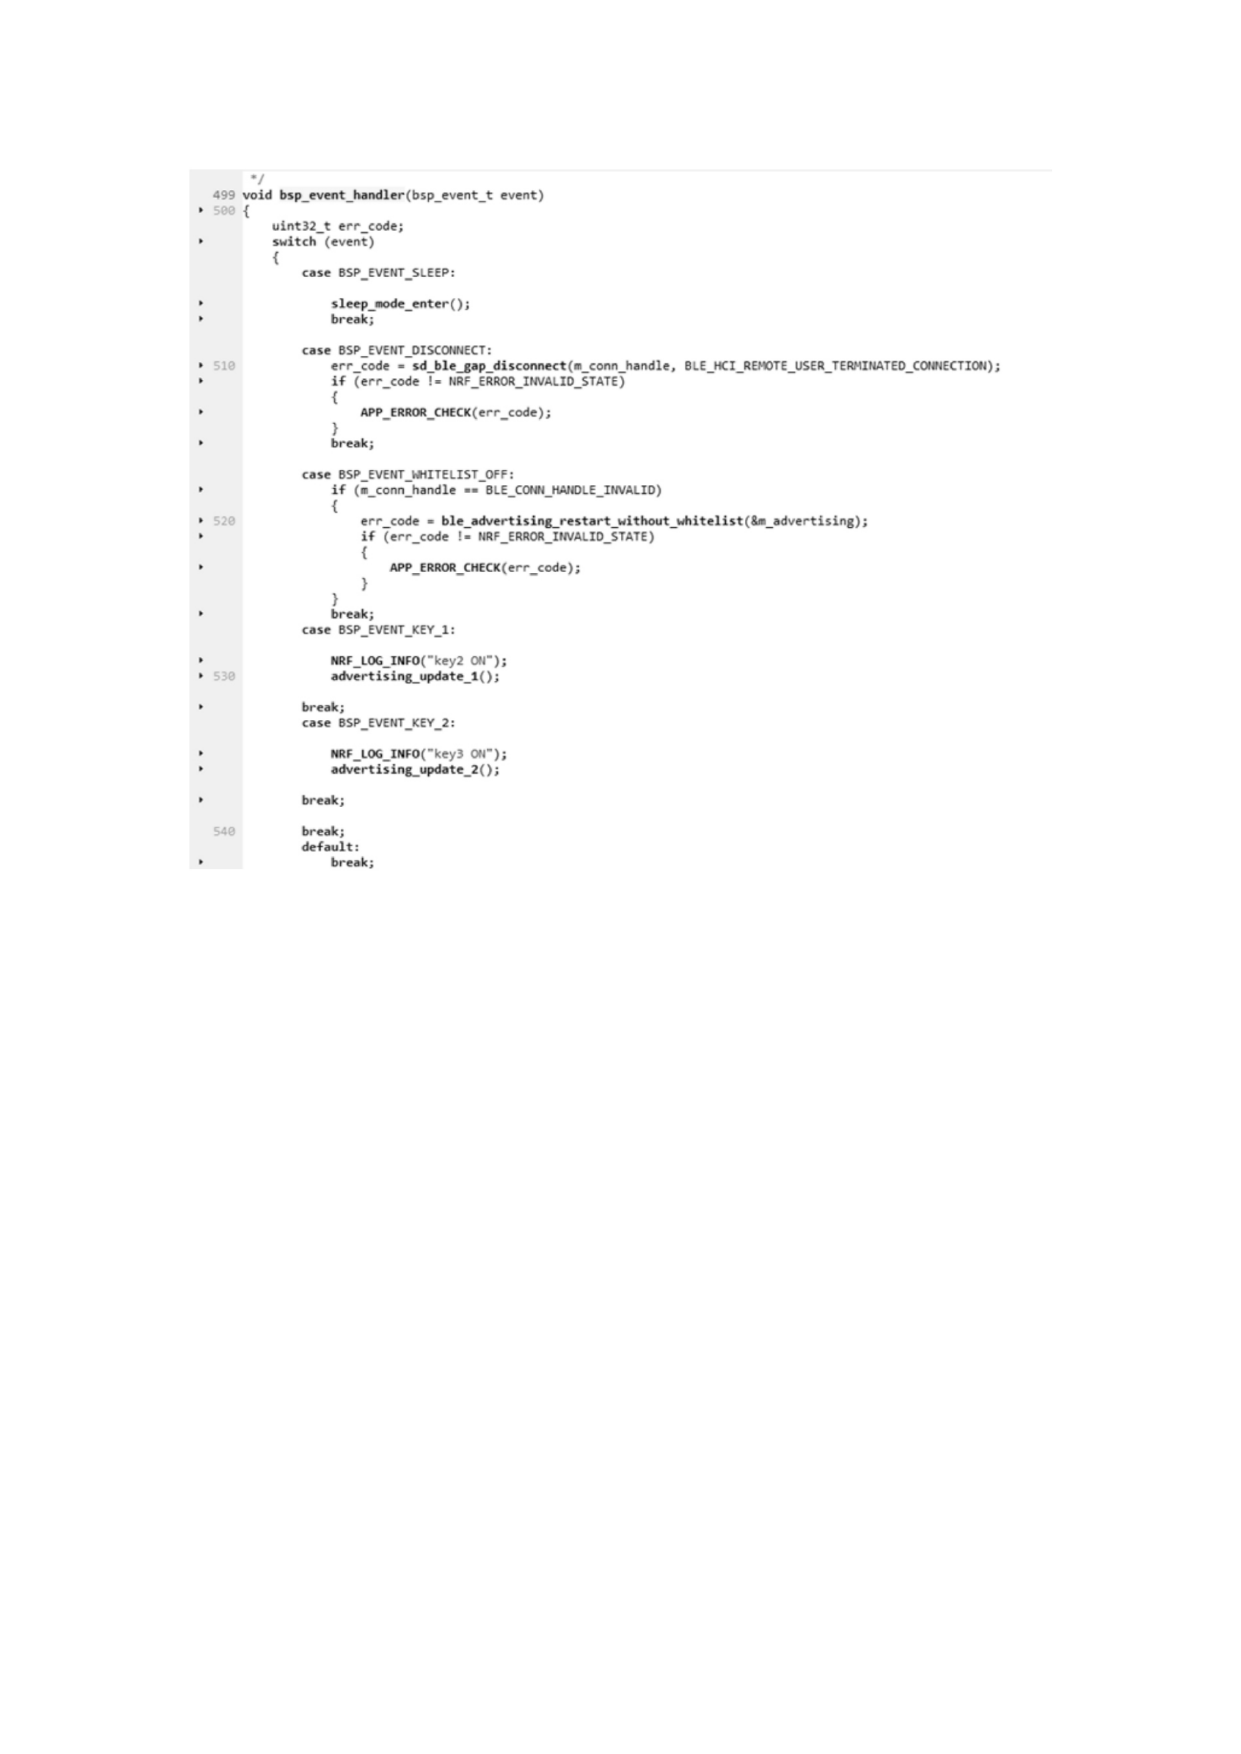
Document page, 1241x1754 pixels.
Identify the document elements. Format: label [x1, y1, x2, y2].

picture [187, 167, 1053, 871]
